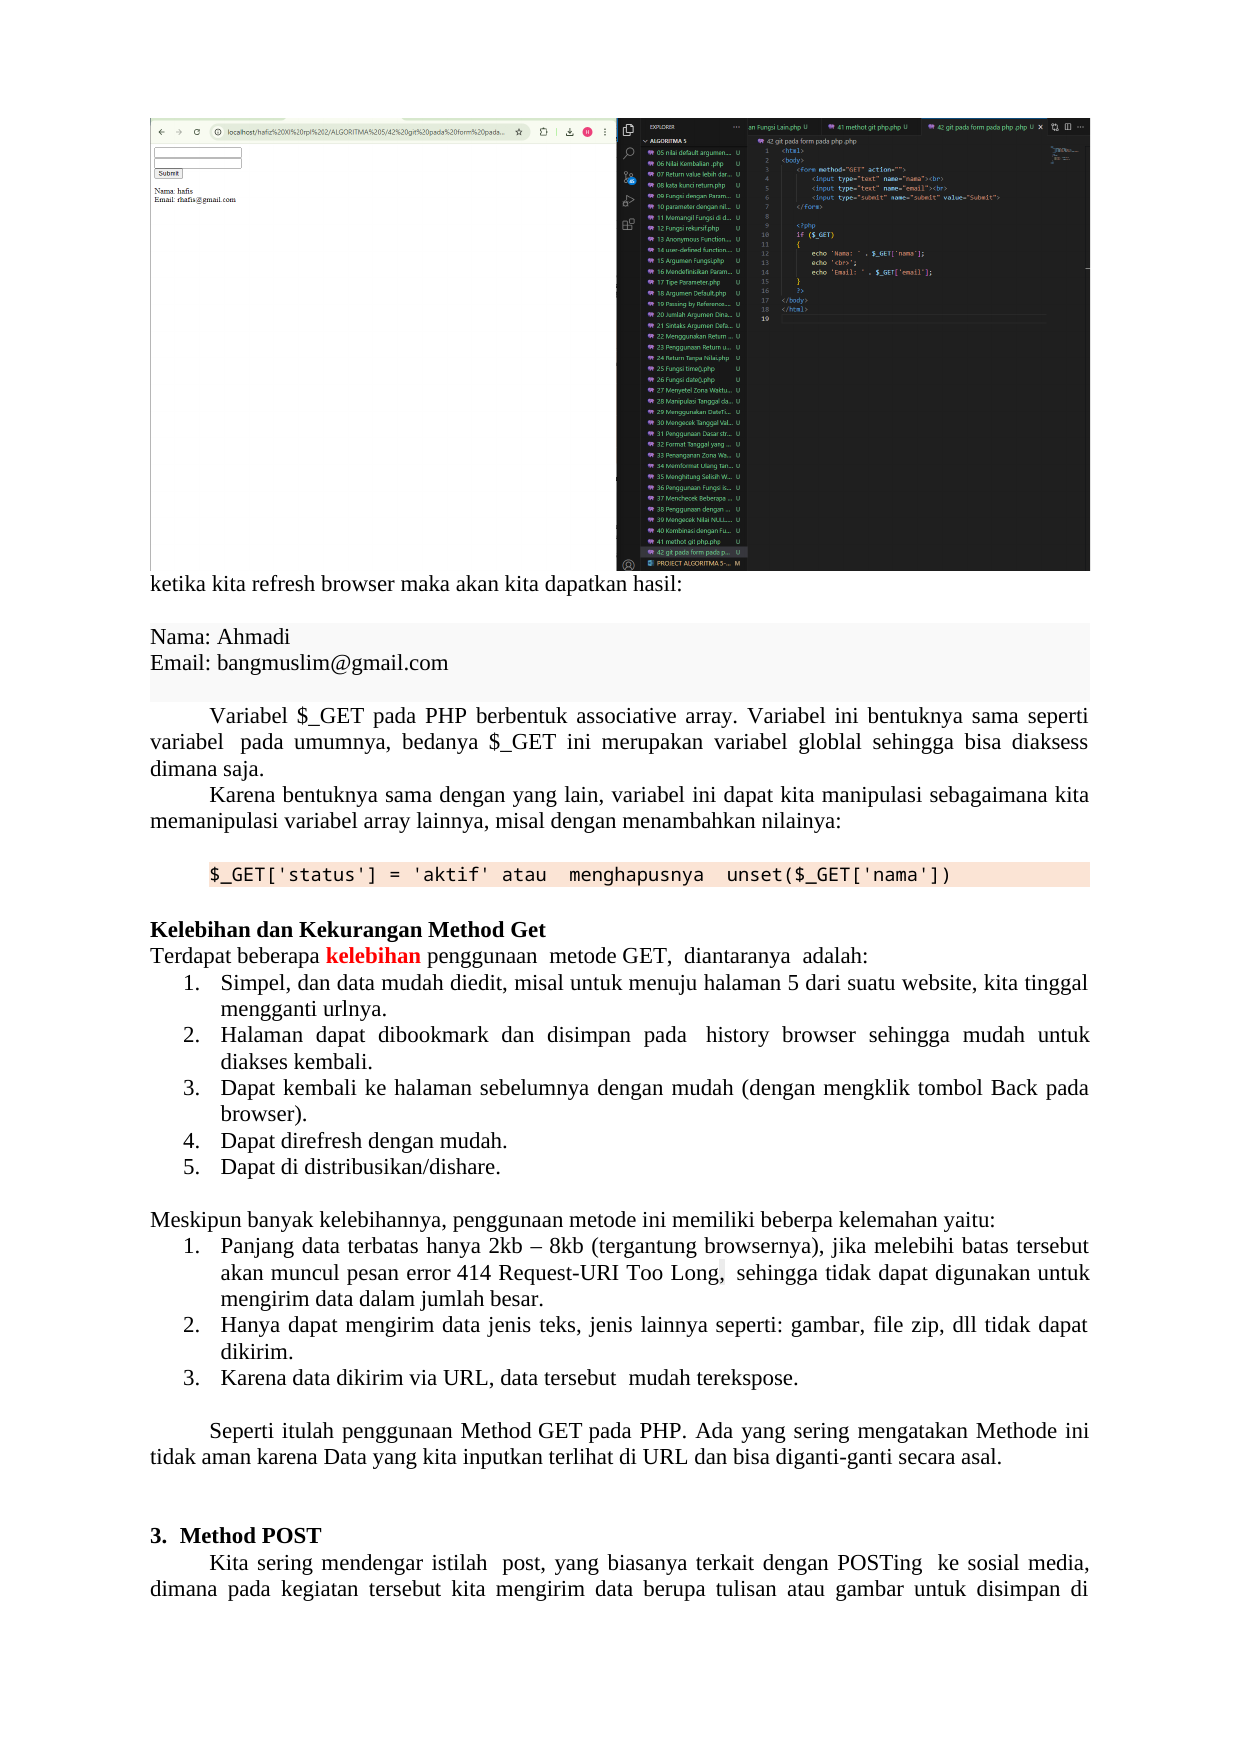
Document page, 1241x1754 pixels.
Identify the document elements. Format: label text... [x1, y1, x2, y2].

list Halaman dapat dibookmark dan disimpan pada history browser sehingga mudah untuk diakses kembali. [183, 1021, 1090, 1074]
text Terdapat beberapa kelebihan penggunaan metode GET, diantaranya adalah: [150, 942, 1090, 969]
list Method POST [150, 1522, 1090, 1548]
text Variabel $_GET pada PHP berbentuk associative array. Variabel ini bentuknya sama seperti variabel pada umumnya, bedanya $_GET ini merupakan variabel globlal sehingga bisa diaksess dimana saja. [150, 702, 1090, 781]
text Meskipun banyak kelebihannya, penggunaan metode ini memiliki beberpa kelemahan yaitu: [150, 1206, 1090, 1232]
list Dapat direfresh dengan mudah. [183, 1127, 1090, 1153]
list Dapat kembali ke halaman sebelumnya dengan mudah (dengan mengklik tombol Back pada browser). [183, 1074, 1090, 1127]
list Panjang data terbatas hanya 2kb – 8kb (tergantung browsernya), jika melebihi batas tersebut akan muncul pesan error 414 Request-URI Too Long, sehingga tidak dapat digunakan untuk mengirim data dalam jumlah besar. [183, 1232, 1090, 1311]
list Dapat di distribusikan/dishare. [183, 1153, 1090, 1179]
text Seperti itulah penggunaan Method GET pada PHP. Ada yang sering mengatakan Methode ini tidak aman karena Data yang kita inputkan terlihat di URL dan bisa diganti-ganti secara asal. [150, 1417, 1090, 1469]
text $_GET['status'] = 'aktif' atau menghapusnya unset($_GET['nama']) [209, 862, 1090, 887]
list Karena data dikirim via URL, data tersebut mudah terekspose. [183, 1364, 1090, 1390]
text ketika kita refresh browser maka akan kita dapatkan hasil: [150, 571, 1090, 597]
list Simpel, dan data mudah diedit, misal untuk menuju halaman 5 dari suatu website, kita tinggal mengganti urlnya. [183, 969, 1090, 1021]
picture [150, 118, 1091, 571]
text Kelebihan dan Kekurangan Method Get [150, 916, 1090, 942]
list Hanya dapat mengirim data jenis teks, jenis lainnya seperti: gambar, file zip, dll tidak dapat dikirim. [183, 1311, 1090, 1364]
text Nama: Ahmadi [150, 623, 1090, 649]
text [150, 1548, 1090, 1601]
text Karena bentuknya sama dengan yang lain, variabel ini dapat kita manipulasi sebagaimana kita memanipulasi variabel array lainnya, misal dengan menambahkan nilainya: [150, 781, 1090, 834]
text Email: bangmuslim@gmail.com [150, 649, 1090, 676]
